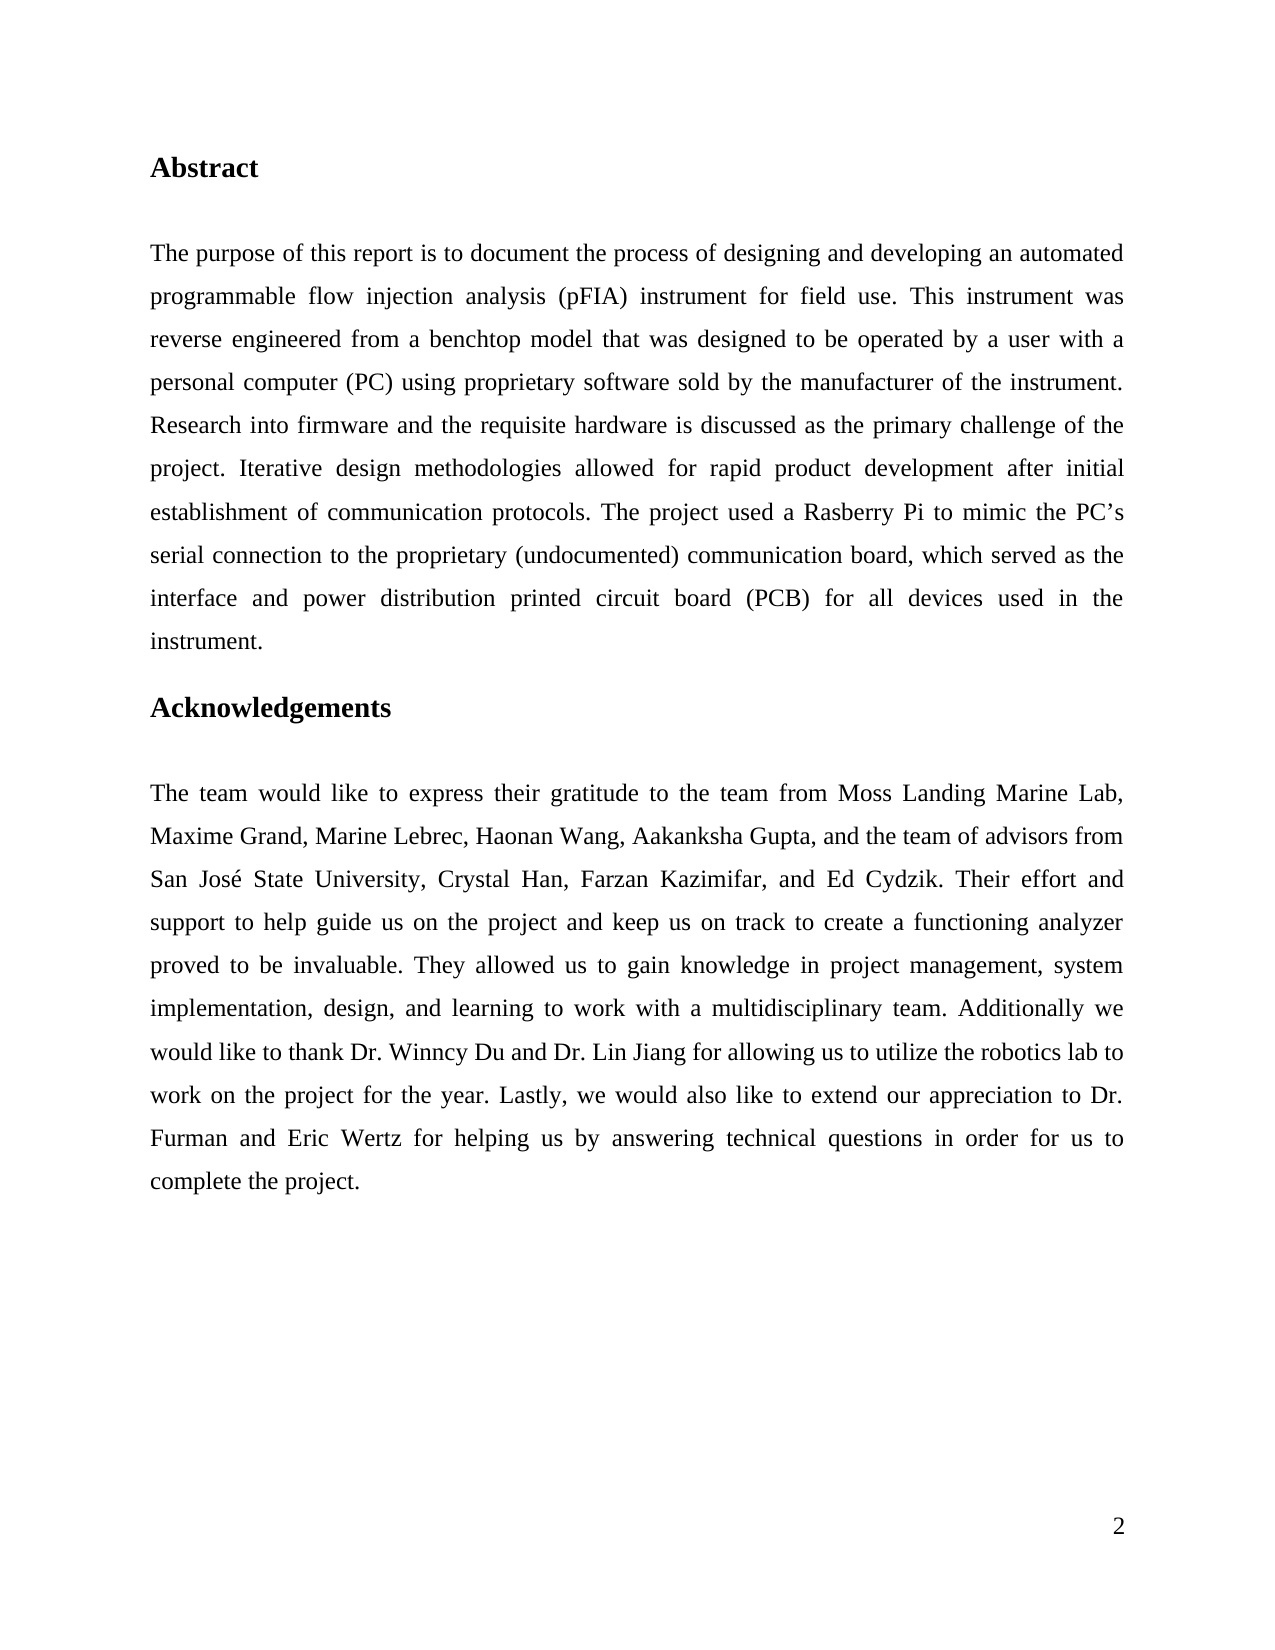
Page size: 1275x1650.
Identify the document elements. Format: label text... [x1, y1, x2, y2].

text Abstract [150, 150, 1125, 183]
text Acknowledgements [150, 690, 1125, 723]
text The team would like to express their gratitude to the team from Moss Landing Marine Lab, Maxime Grand, Marine Lebrec, Haonan Wang, Aakanksha Gupta, and the team of advisors from San José State University, Crystal Han, Farzan Kazimifar, and Ed Cydzik. Their effort and support to help guide us on the project and keep us on track to create a functioning analyzer proved to be invaluable. They allowed us to gain knowledge in project management, system implementation, design, and learning to work with a multidisciplinary team. Additionally we would like to thank Dr. Winncy Du and Dr. Lin Jiang for allowing us to utilize the robotics lab to work on the project for the year. Lastly, we would also like to extend our appreciation to Dr. Furman and Eric Wertz for helping us by answering technical questions in order for us to complete the project. [150, 778, 1125, 1195]
text The purpose of this report is to document the process of designing and developing an automated programmable flow injection analysis (pFIA) instrument for field use. This instrument was reverse engineered from a benchtop model that was designed to be operated by a user with a personal computer (PC) using proprietary software sold by the manufacturer of the instrument. Research into firmware and the requisite hardware is discussed as the primary challenge of the project. Iterative design methodologies allowed for rapid product development after initial establishment of communication protocols. The project used a Rasberry Pi to mimic the PC’s serial connection to the proprietary (undocumented) communication board, which served as the interface and power distribution printed circuit board (PCB) for all devices used in the instrument. [150, 238, 1125, 655]
